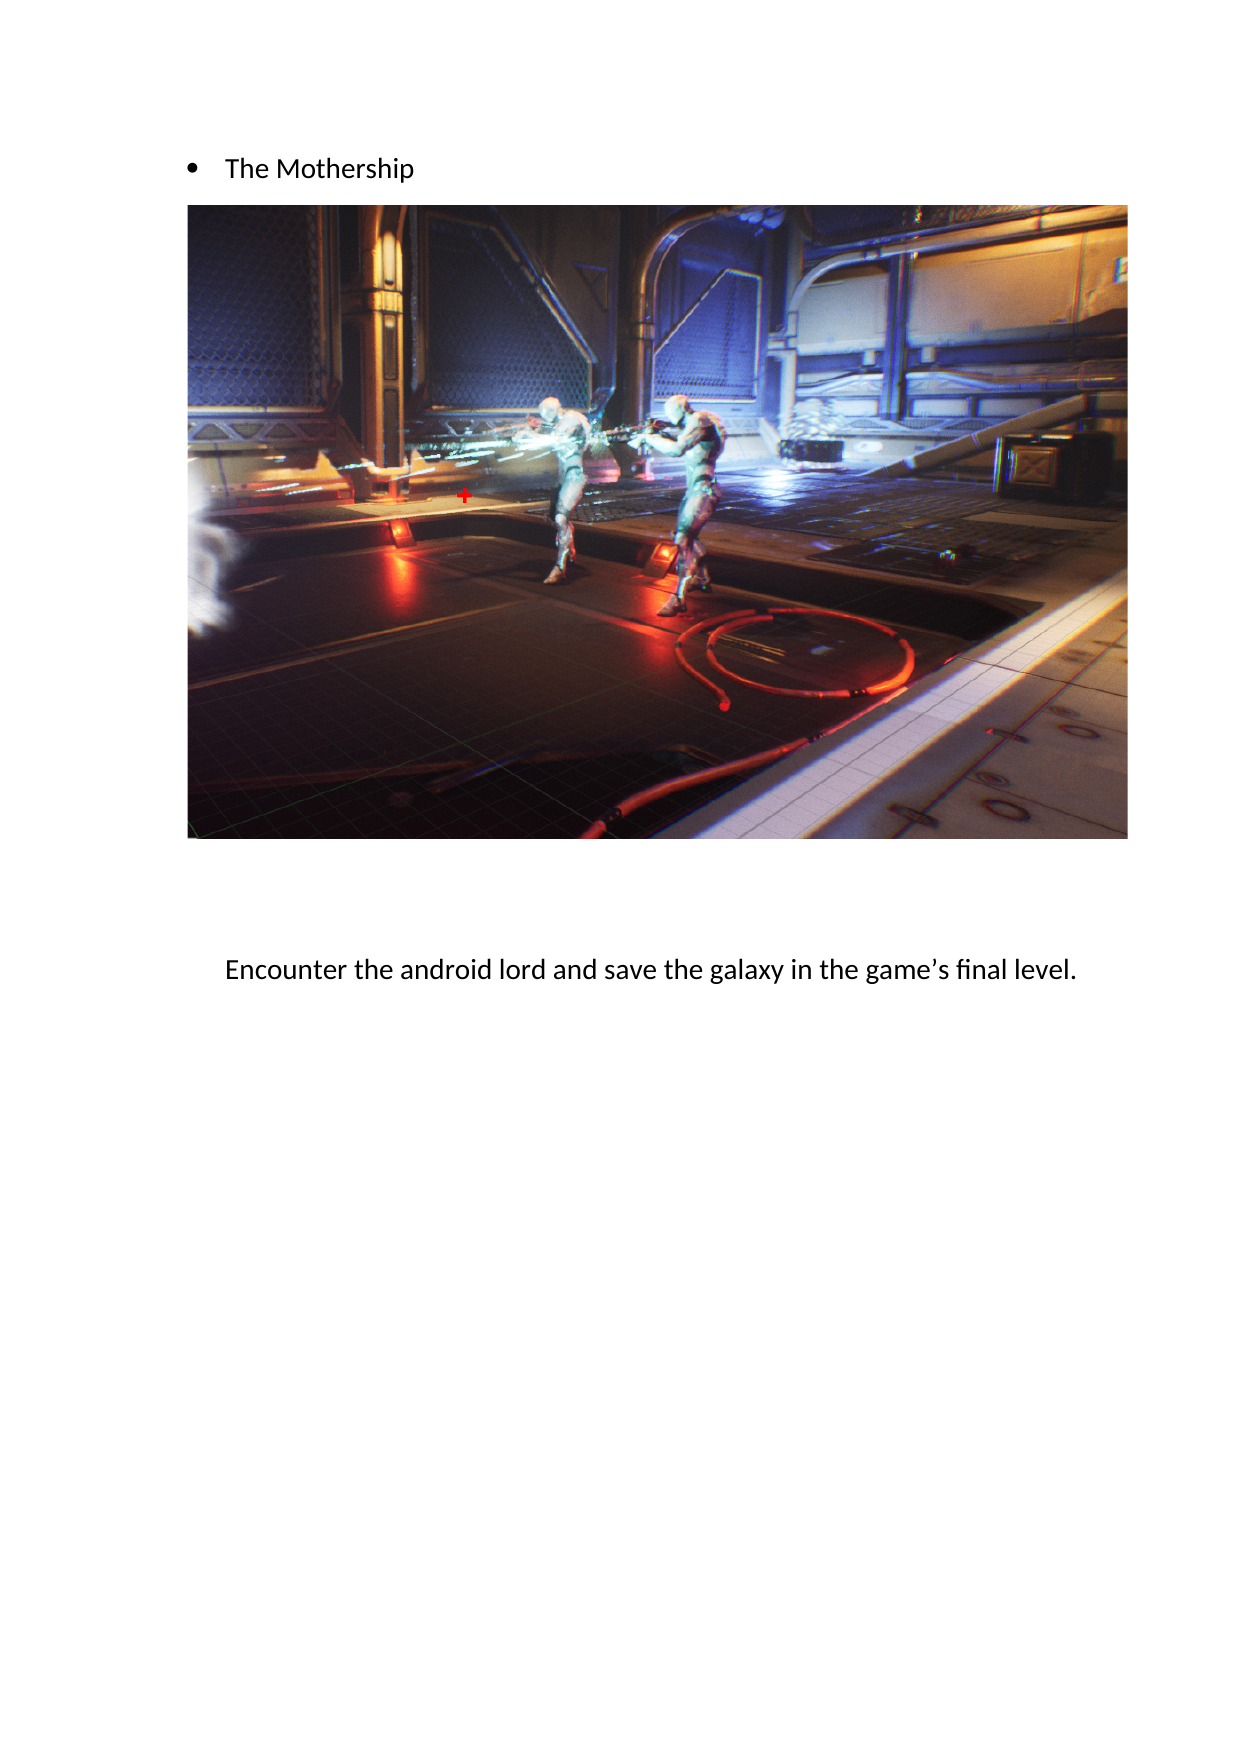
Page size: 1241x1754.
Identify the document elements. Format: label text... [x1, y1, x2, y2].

list The Mothership [187, 150, 1090, 186]
text Encounter the android lord and save the galaxy in the game’s final level. [225, 951, 1090, 986]
picture [187, 205, 1128, 839]
